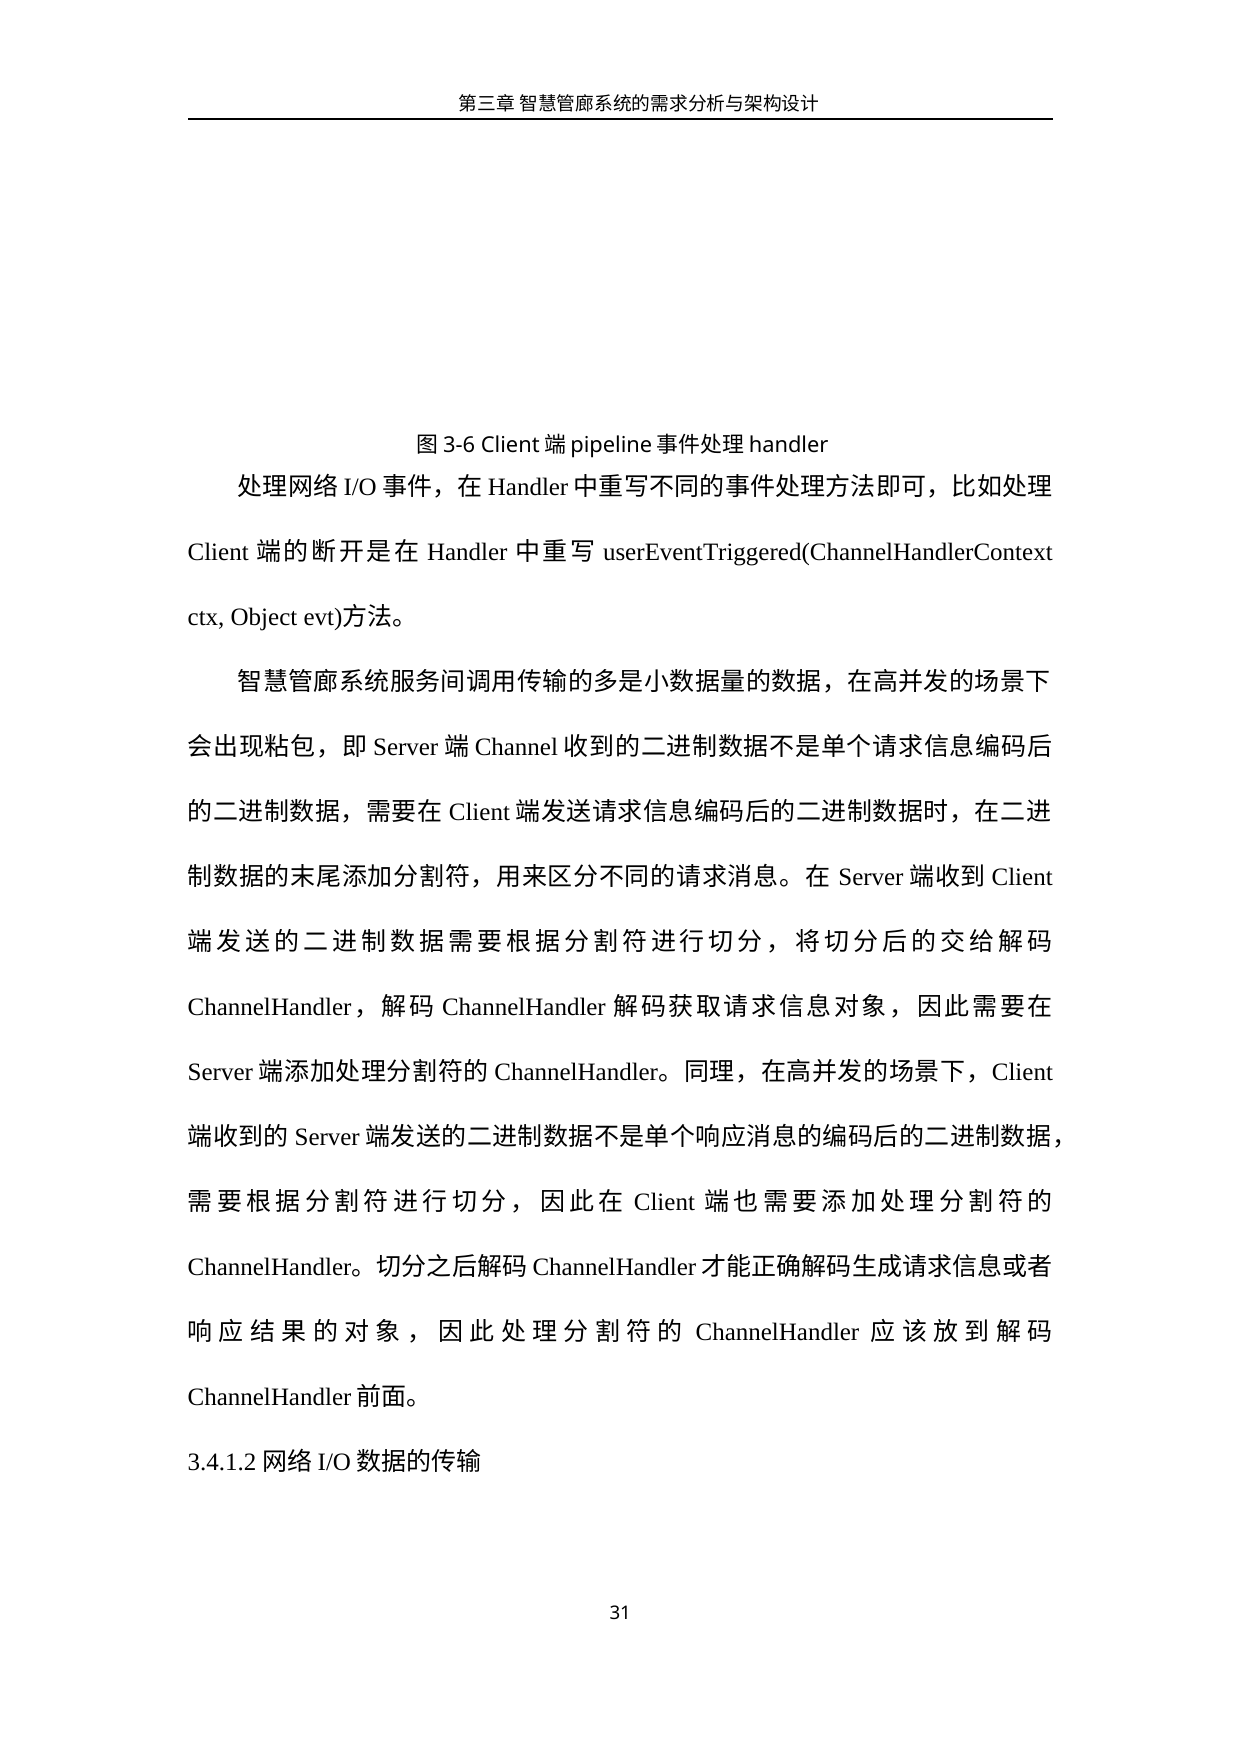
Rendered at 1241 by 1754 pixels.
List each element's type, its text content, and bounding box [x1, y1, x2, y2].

text 智慧管廊系统服务间调用传输的多是小数据量的数据，在高并发的场景下会出现粘包，即Server端Channel收到的二进制数据不是单个请求信息编码后的二进制数据，需要在Client端发送请求信息编码后的二进制数据时，在二进制数据的末尾添加分割符，用来区分不同的请求消息。在Server端收到Client端发送的二进制数据需要根据分割符进行切分，将切分后的交给解码ChannelHandler，解码ChannelHandler解码获取请求信息对象，因此需要在Server端添加处理分割符的ChannelHandler。同理，在高并发的场景下，Client端收到的Server端发送的二进制数据不是单个响应消息的编码后的二进制数据，需要根据分割符进行切分，因此在Client端也需要添加处理分割符的ChannelHandler。切分之后解码ChannelHandler才能正确解码生成请求信息或者响应结果的对象，因此处理分割符的ChannelHandler应该放到解码ChannelHandler前面。 [187, 647, 1053, 1427]
text 3.4.1.2 网络I/O数据的传输 [187, 1427, 1053, 1492]
text 处理网络I/O事件，在Handler中重写不同的事件处理方法即可，比如处理Client端的断开是在Handler中重写userEventTriggered(ChannelHandlerContext ctx, Object evt)方法。 [187, 452, 1053, 647]
